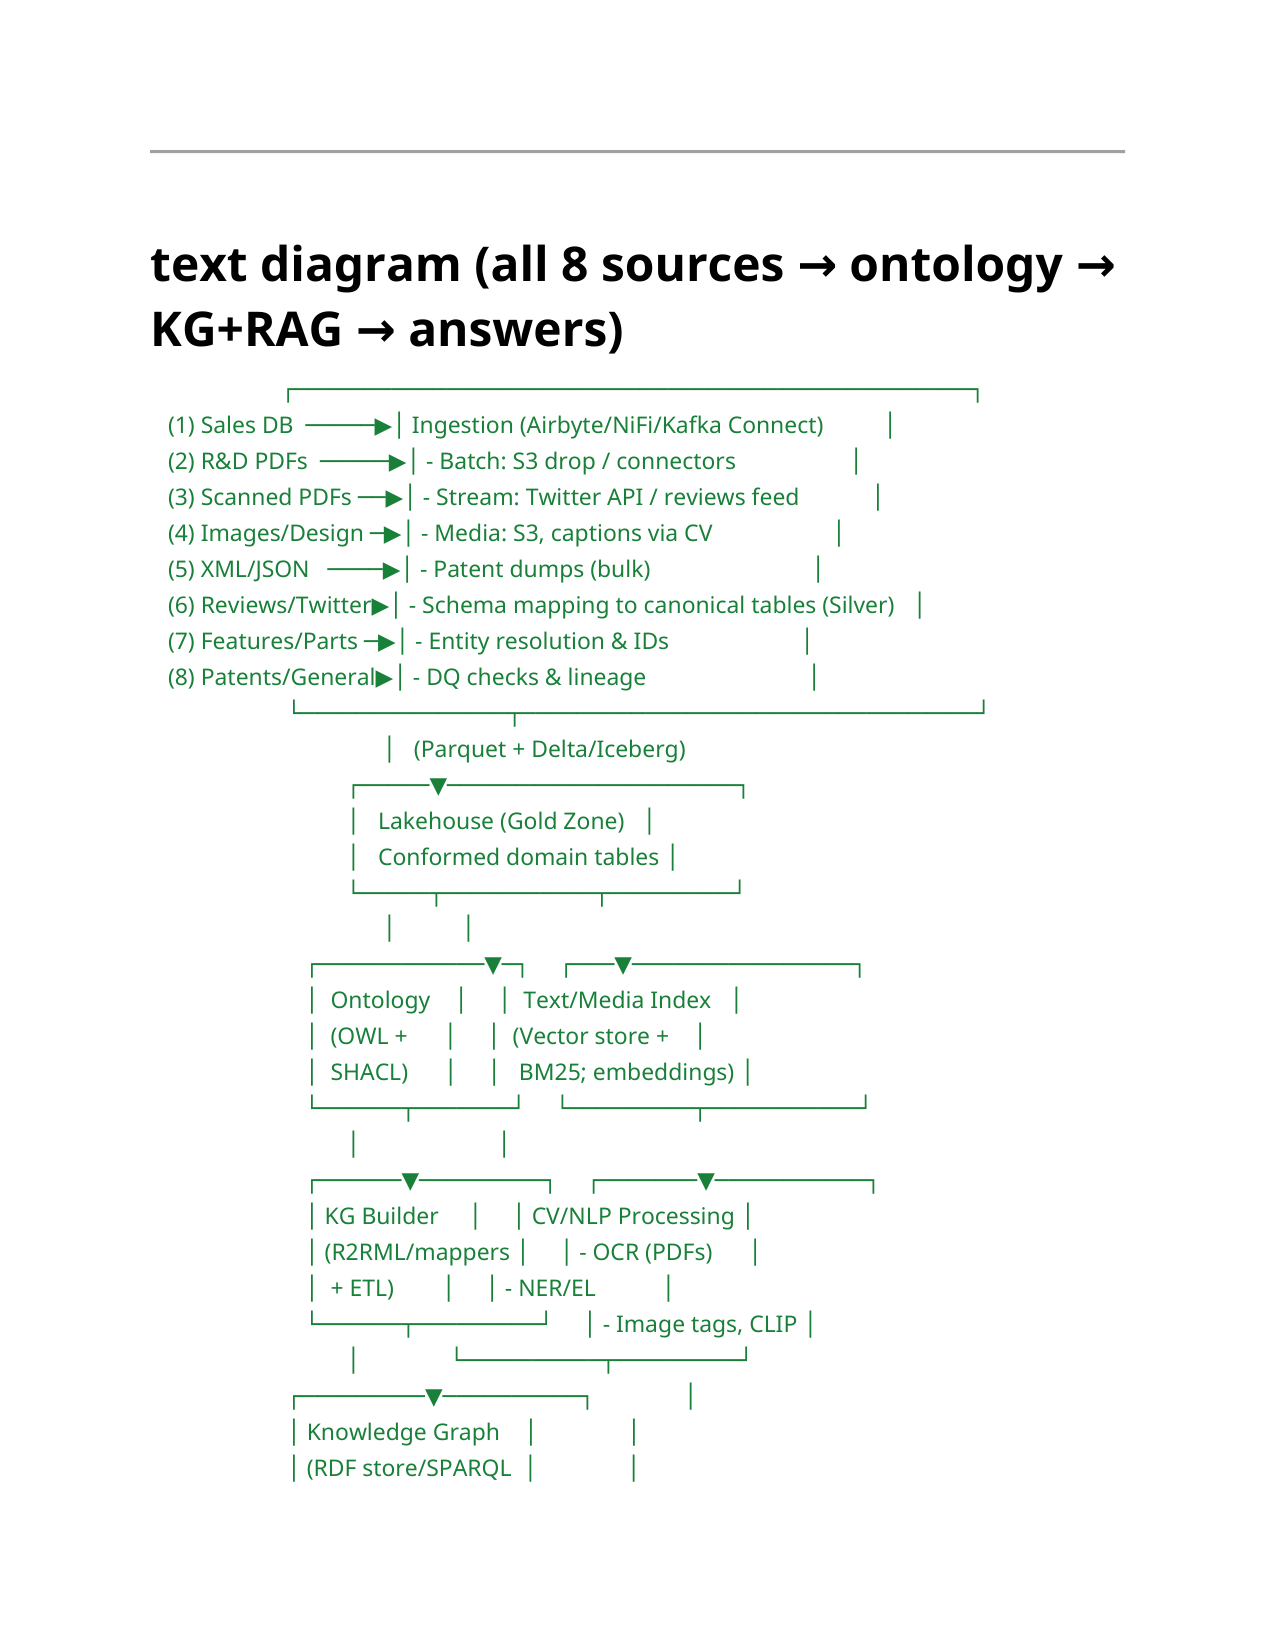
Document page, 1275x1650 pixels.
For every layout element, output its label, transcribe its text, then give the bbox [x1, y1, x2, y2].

text ┌────────────▼─┐ ┌───▼────────────────┐ [150, 948, 1125, 979]
text ┌──────▼─────────┐ ┌───────▼───────────┐ [150, 1164, 1125, 1195]
text │ SHACL) │ │ BM25; embeddings) │ [150, 1056, 1125, 1087]
text │ │ [150, 1128, 1125, 1159]
text │ └──────────┬─────────┘ [150, 1344, 1125, 1375]
text │ (Parquet + Delta/Iceberg) [150, 733, 1125, 764]
text (1) Sales DB ─────▶│ Ingestion (Airbyte/NiFi/Kafka Connect) │ [150, 409, 1125, 441]
subtitle text diagram (all 8 sources → ontology → KG+RAG → answers) [150, 230, 1125, 361]
text (4) Images/Design ─▶│ - Media: S3, captions via CV │ [150, 517, 1125, 548]
text └──────┬───────┘ └─────────┬───────────┘ [150, 1092, 1125, 1123]
text (3) Scanned PDFs ──▶│ - Stream: Twitter API / reviews feed │ [150, 481, 1125, 512]
text │ (R2RML/mappers │ │ - OCR (PDFs) │ [150, 1236, 1125, 1267]
text └───────────────┬─────────────────────────────────┘ [150, 697, 1125, 728]
text (6) Reviews/Twitter▶│ - Schema mapping to canonical tables (Silver) │ [150, 589, 1125, 620]
text (7) Features/Parts ─▶│ - Entity resolution & IDs │ [150, 625, 1125, 656]
text (2) R&D PDFs ─────▶│ - Batch: S3 drop / connectors │ [150, 445, 1125, 476]
text ┌─────────────────────────────────────────────────┐ [150, 373, 1125, 404]
text │ Conformed domain tables │ [150, 841, 1125, 872]
text (8) Patents/General▶│ - DQ checks & lineage │ [150, 661, 1125, 692]
text │ Ontology │ │ Text/Media Index │ [150, 984, 1125, 1016]
text │ Lakehouse (Gold Zone) │ [150, 804, 1125, 836]
text ┌─────▼─────────────────────┐ [150, 769, 1125, 800]
text (5) XML/JSON ────▶│ - Patent dumps (bulk) │ [150, 553, 1125, 584]
text │ Knowledge Graph │ │ [150, 1416, 1125, 1447]
text │ + ETL) │ │ - NER/EL │ [150, 1272, 1125, 1303]
text ┌─────────▼──────────┐ │ [150, 1379, 1125, 1411]
text └──────┬─────────┘ │ - Image tags, CLIP │ [150, 1308, 1125, 1339]
text │ KG Builder │ │ CV/NLP Processing │ [150, 1200, 1125, 1231]
text │ (RDF store/SPARQL │ │ [150, 1451, 1125, 1483]
text │ (OWL + │ │ (Vector store + │ [150, 1020, 1125, 1051]
text └─────┬───────────┬─────────┘ [150, 876, 1125, 908]
text │ │ [150, 912, 1125, 944]
